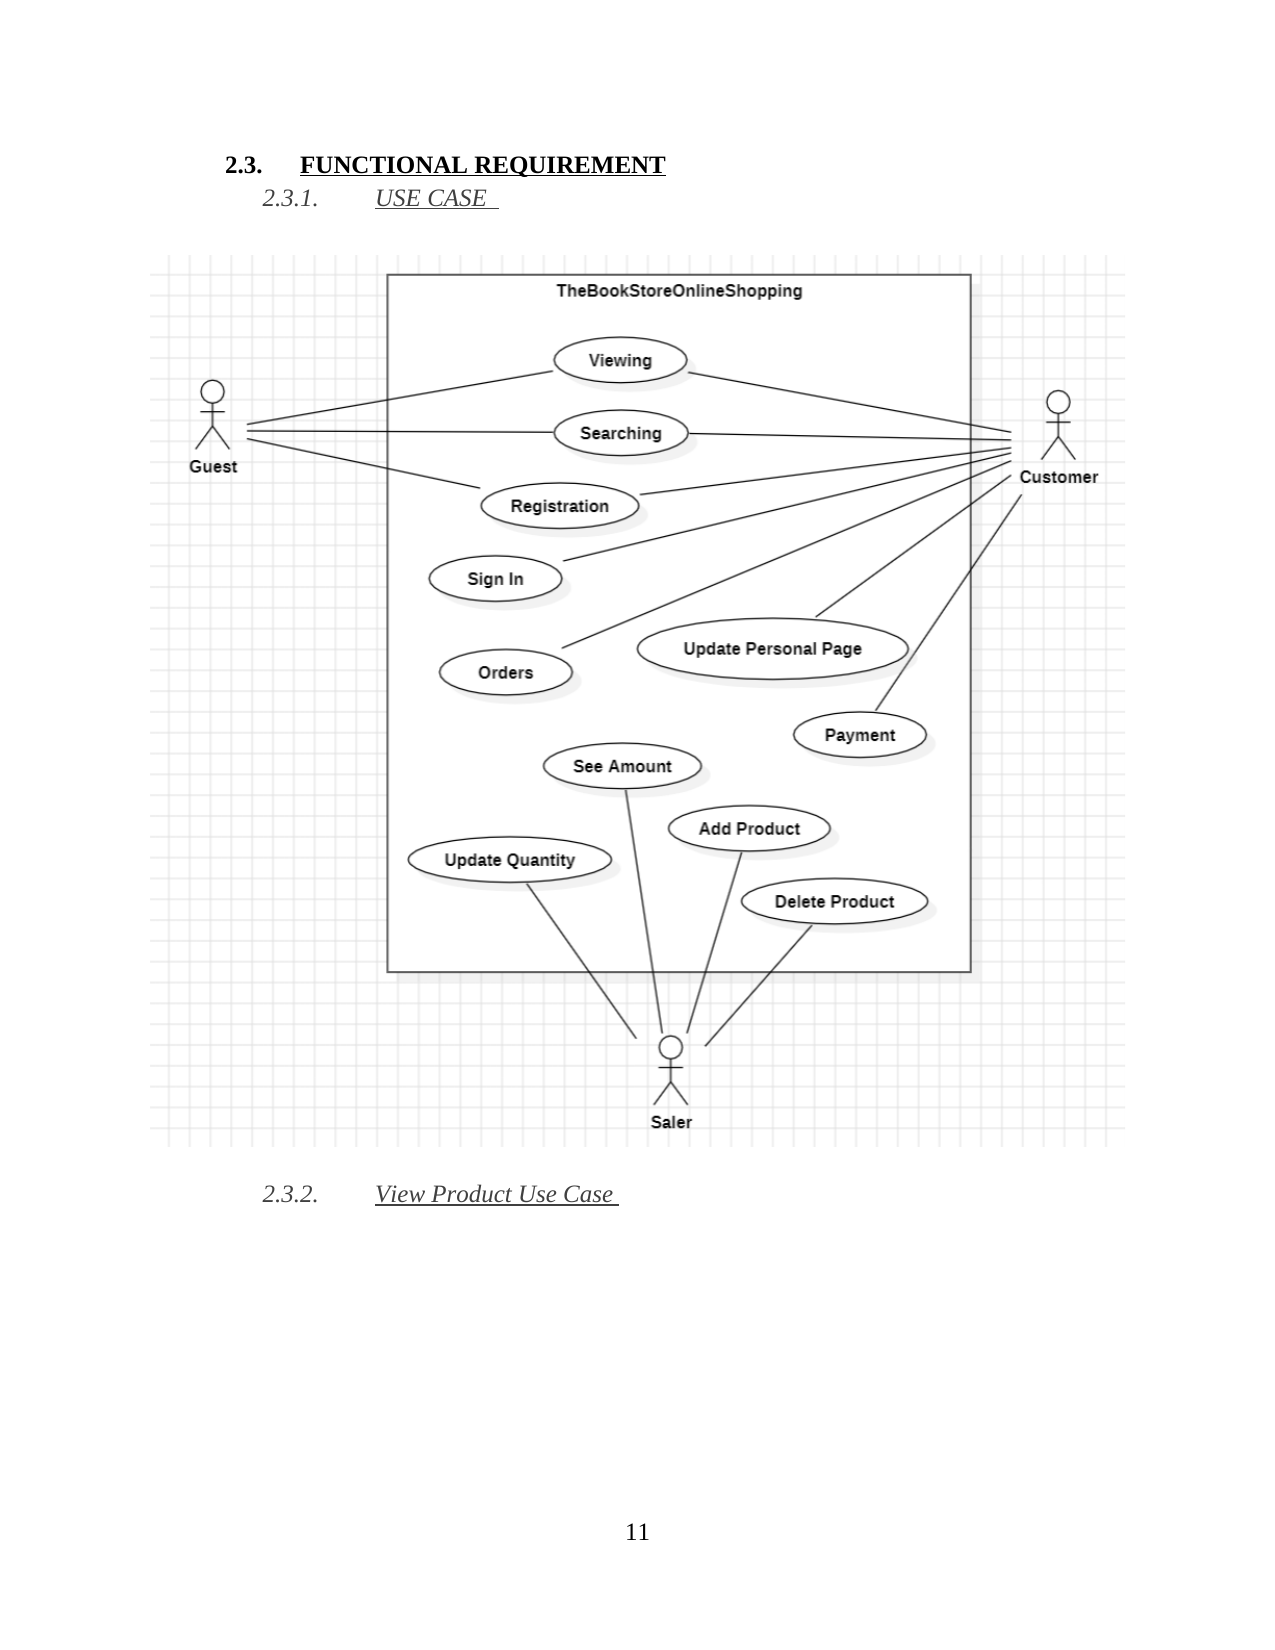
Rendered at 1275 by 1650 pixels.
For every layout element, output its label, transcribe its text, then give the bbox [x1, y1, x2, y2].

subtitle USE CASE [262, 183, 1125, 1175]
picture [150, 255, 262, 1147]
subtitle View Product Use Case [262, 1179, 1125, 1208]
subtitle FUNCTIONAL REQUIREMENT [225, 150, 1125, 179]
